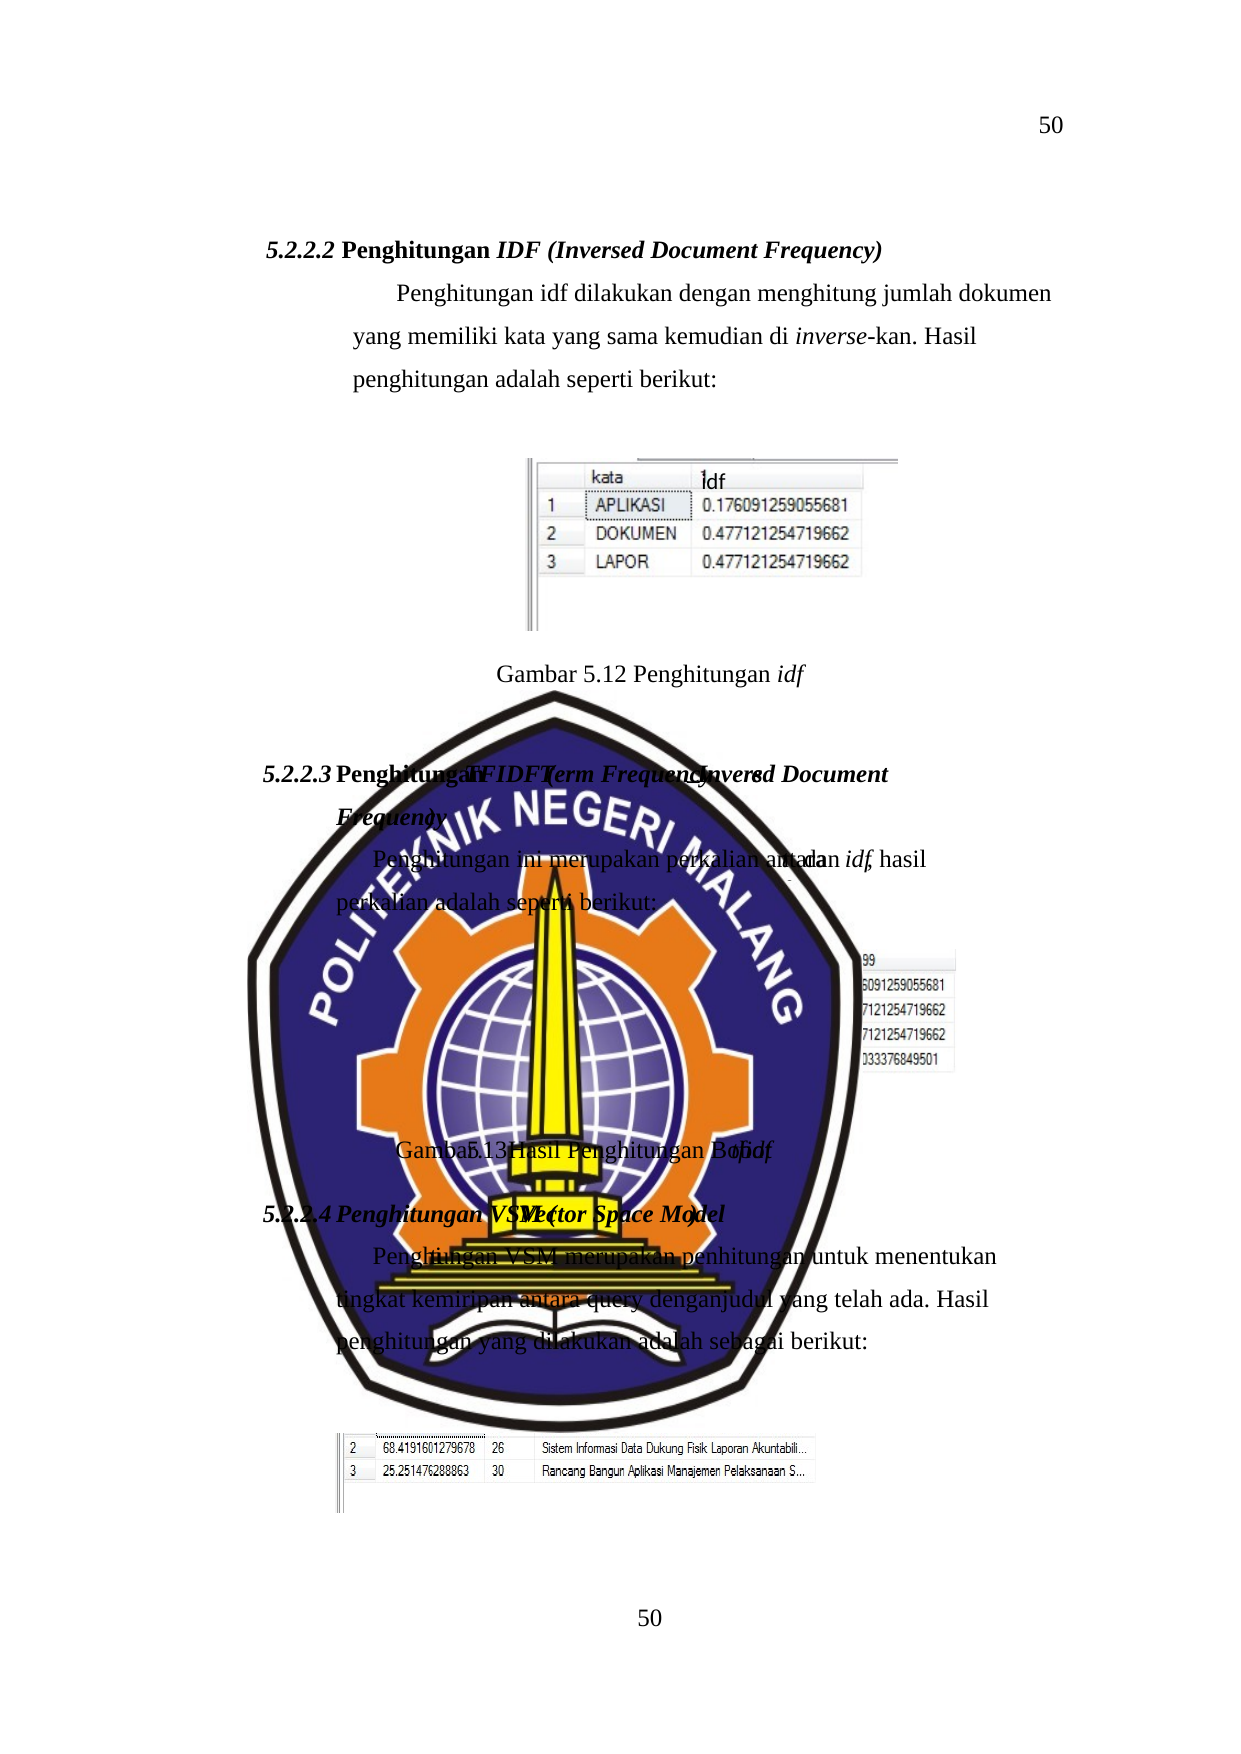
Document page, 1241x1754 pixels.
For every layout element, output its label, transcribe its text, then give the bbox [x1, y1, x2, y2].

subtitle Gambar 5.12 Penghitungan idf [358, 659, 941, 688]
text Penghitungan idf dilakukan dengan menghitung jumlah dokumen yang memiliki kata yang sama kemudian di inverse-kan. Hasil penghitungan adalah seperti berikut: [353, 278, 1099, 393]
picture [247, 690, 969, 1513]
subtitle 5.2.2.2 Penghitungan IDF (Inversed Document Frequency) [266, 236, 1187, 264]
picture [525, 458, 898, 631]
